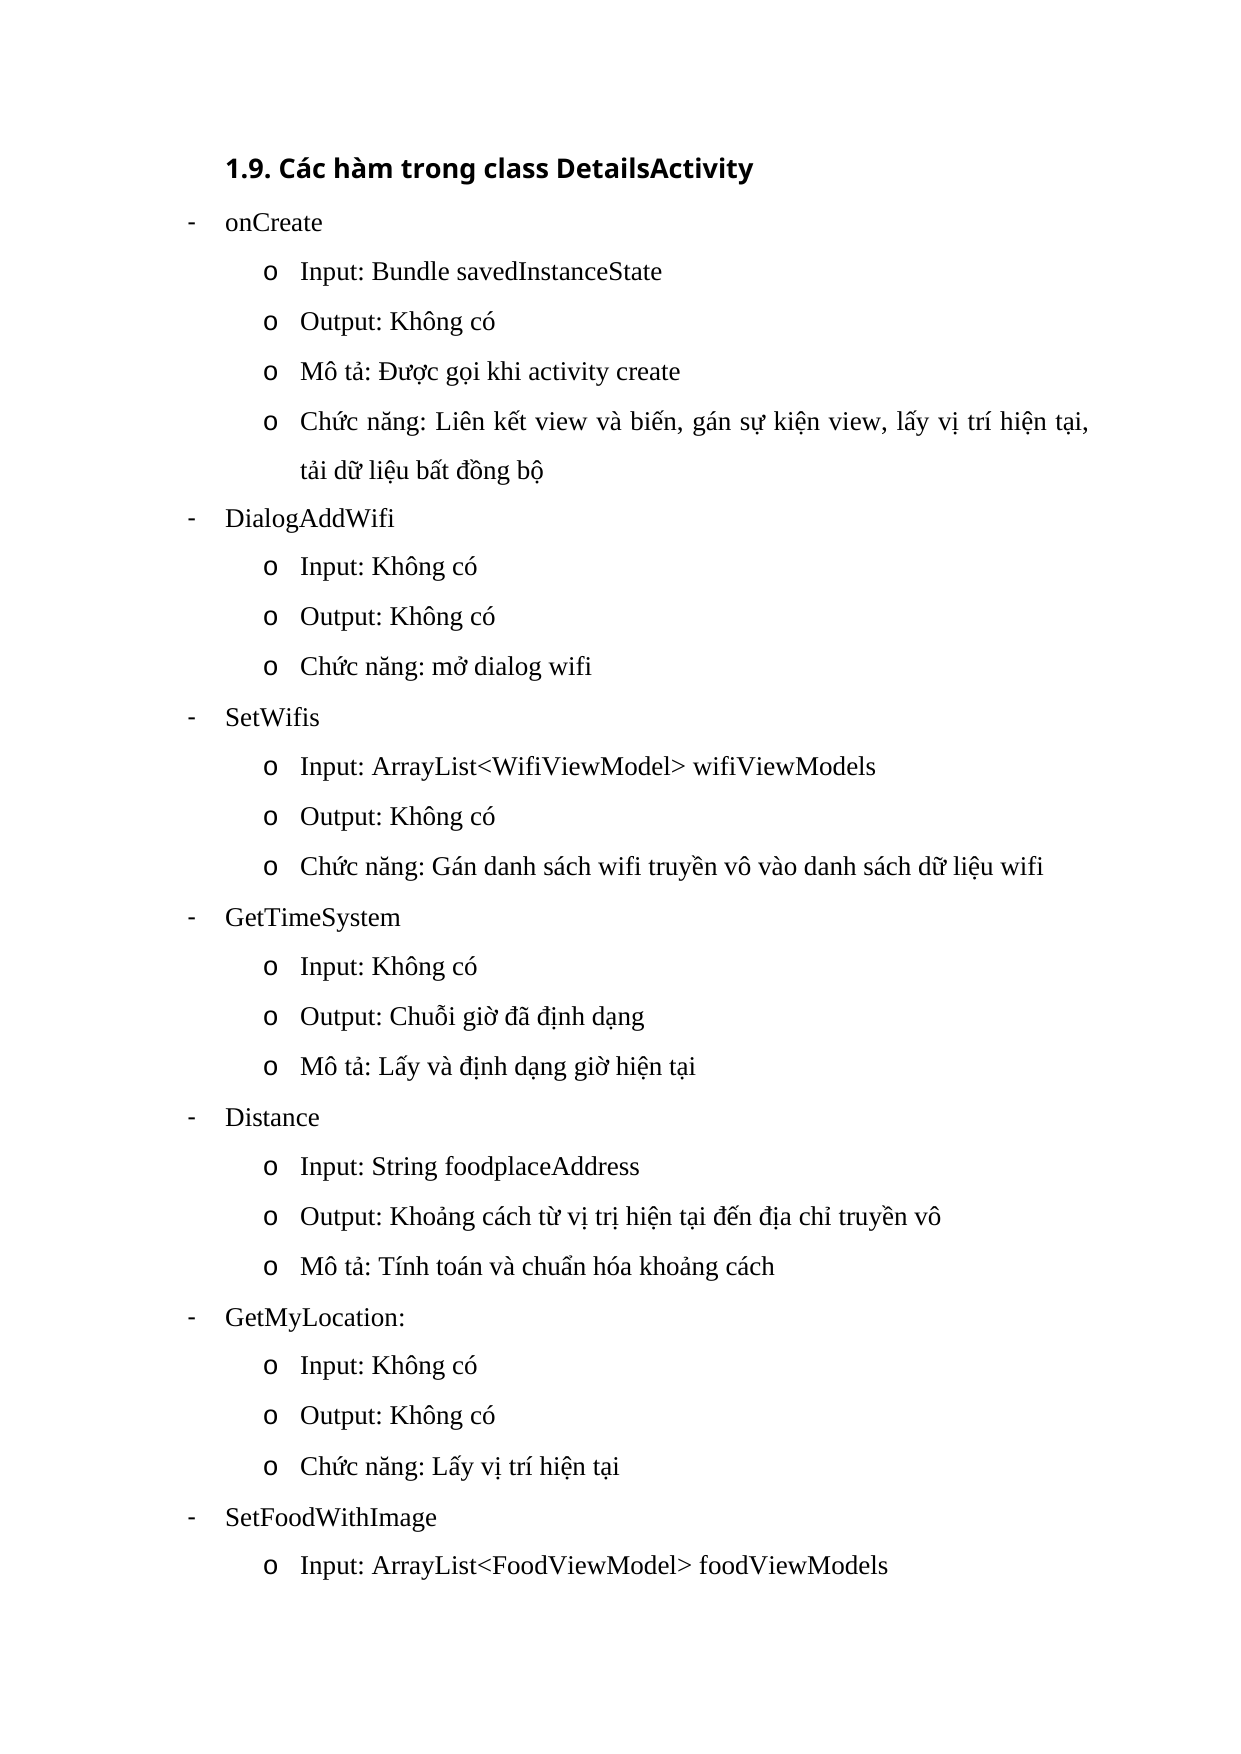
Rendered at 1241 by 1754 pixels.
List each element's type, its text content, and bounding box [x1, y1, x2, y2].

list Input: ArrayList<WifiViewModel> wifiViewModels [262, 750, 1090, 783]
list Output: Không có [262, 1399, 1090, 1433]
list Input: Không có [262, 950, 1090, 983]
list Input: String foodplaceAddress [262, 1149, 1090, 1183]
list Input: Bundle savedInstanceState [262, 255, 1090, 288]
list Output: Không có [262, 305, 1090, 338]
list SetWifis [187, 701, 1090, 733]
list GetTimeSystem [187, 900, 1090, 933]
list GetMyLocation: [187, 1300, 1090, 1333]
list Output: Khoảng cách từ vị trị hiện tại đến địa chỉ truyền vô [262, 1200, 1090, 1233]
list Mô tả: Tính toán và chuẩn hóa khoảng cách [262, 1250, 1090, 1283]
list Chức năng: mở dialog wifi [262, 650, 1090, 684]
list Distance [187, 1100, 1090, 1133]
list Chức năng: Liên kết view và biến, gán sự kiện view, lấy vị trí hiện tại, tải dữ liệu bất đồng bộ [262, 405, 1090, 485]
list Chức năng: Gán danh sách wifi truyền vô vào danh sách dữ liệu wifi [262, 850, 1090, 884]
list Output: Không có [262, 600, 1090, 634]
list Mô tả: Được gọi khi activity create [262, 355, 1090, 388]
list Chức năng: Lấy vị trí hiện tại [262, 1449, 1090, 1483]
list Input: Không có [262, 550, 1090, 584]
list Output: Không có [262, 800, 1090, 833]
list onCreate [187, 205, 1090, 238]
list Mô tả: Lấy và định dạng giờ hiện tại [262, 1050, 1090, 1083]
list Input: Không có [262, 1349, 1090, 1383]
list Input: ArrayList<FoodViewModel> foodViewModels [262, 1549, 1090, 1583]
list Output: Chuỗi giờ đã định dạng [262, 1000, 1090, 1033]
subtitle 1.9. Các hàm trong class DetailsActivity [150, 150, 1090, 187]
list SetFoodWithImage [187, 1500, 1090, 1533]
list DialogAddWifi [187, 501, 1090, 534]
